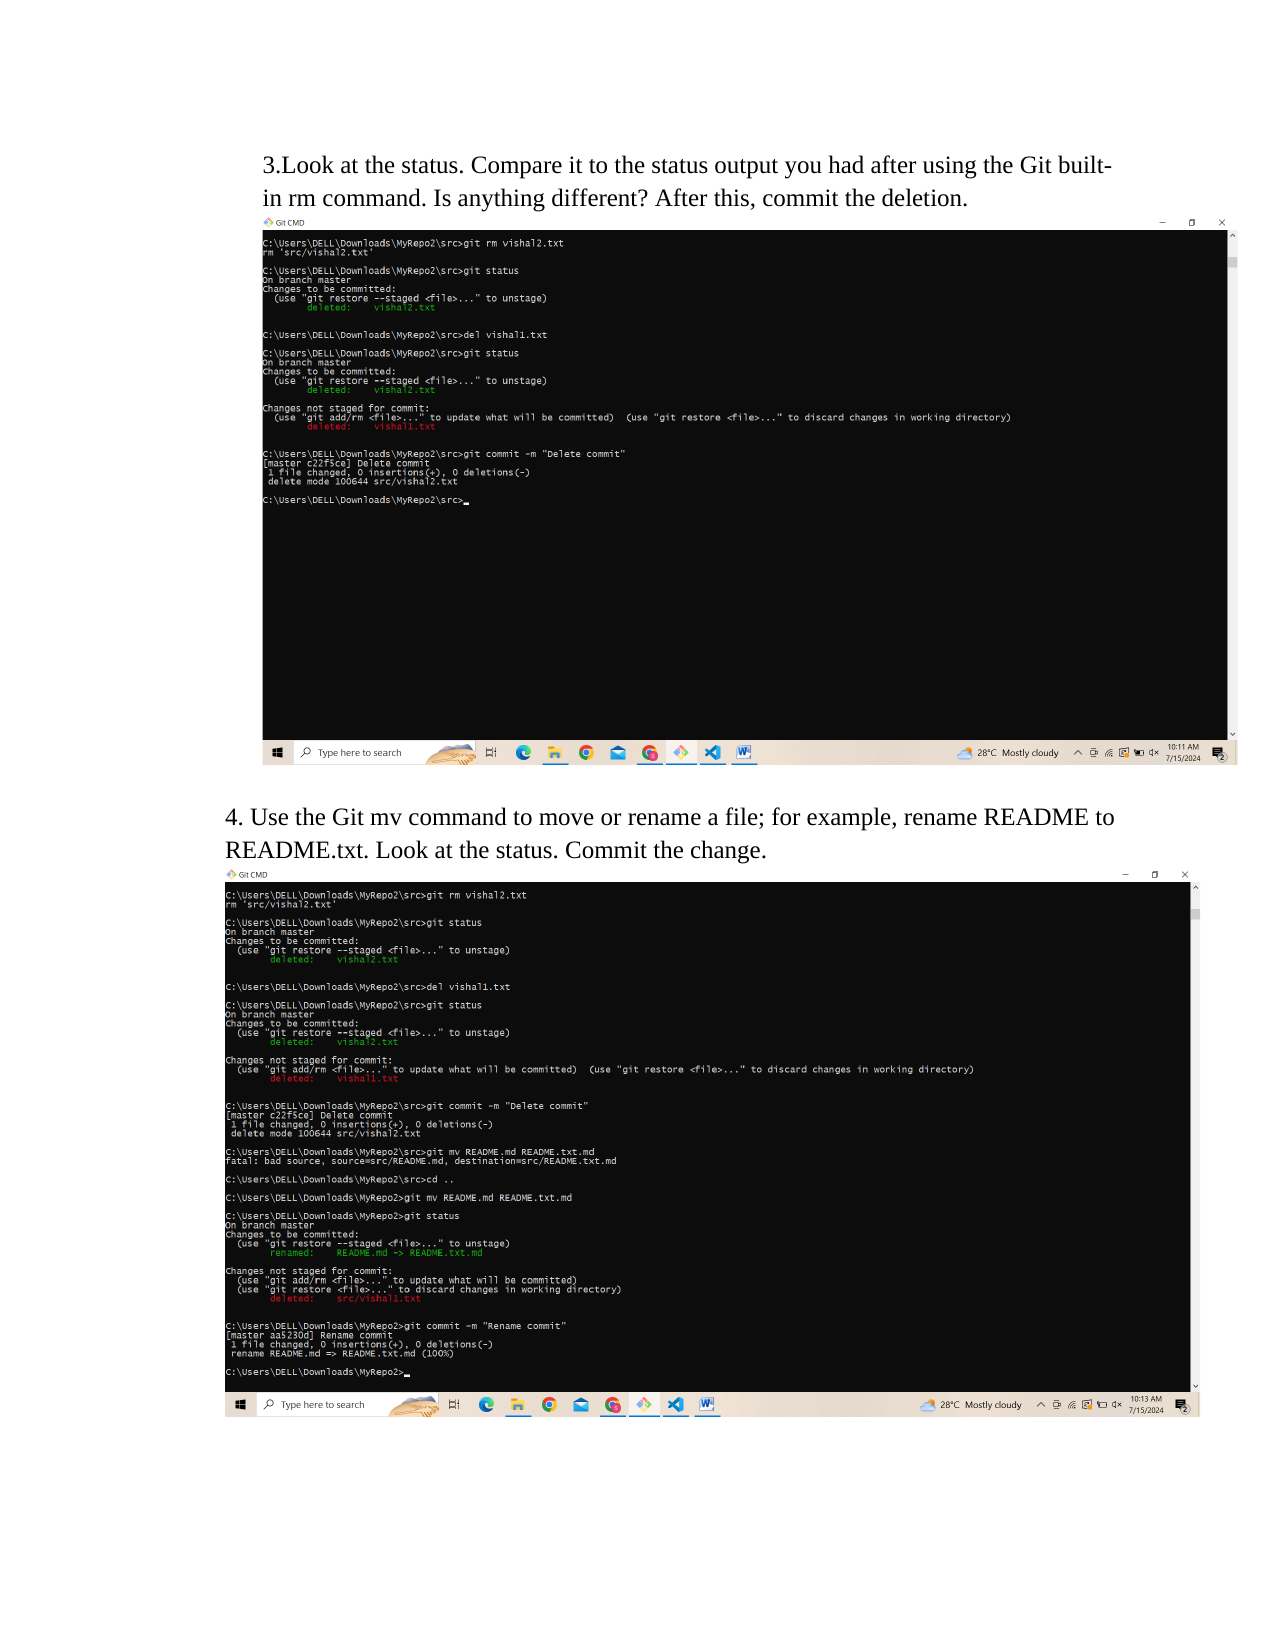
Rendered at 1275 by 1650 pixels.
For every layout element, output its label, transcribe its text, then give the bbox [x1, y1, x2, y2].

list 4. Use the Git mv command to move or rename a file; for example, rename README to README.txt. Look at the status. Commit the change. [225, 802, 1125, 863]
list 3.Look at the status. Compare it to the status output you had after using the Git built-in rm command. Is anything different? After this, commit the deletion. [262, 150, 1125, 212]
picture [262, 216, 1238, 765]
picture [225, 867, 1200, 1417]
